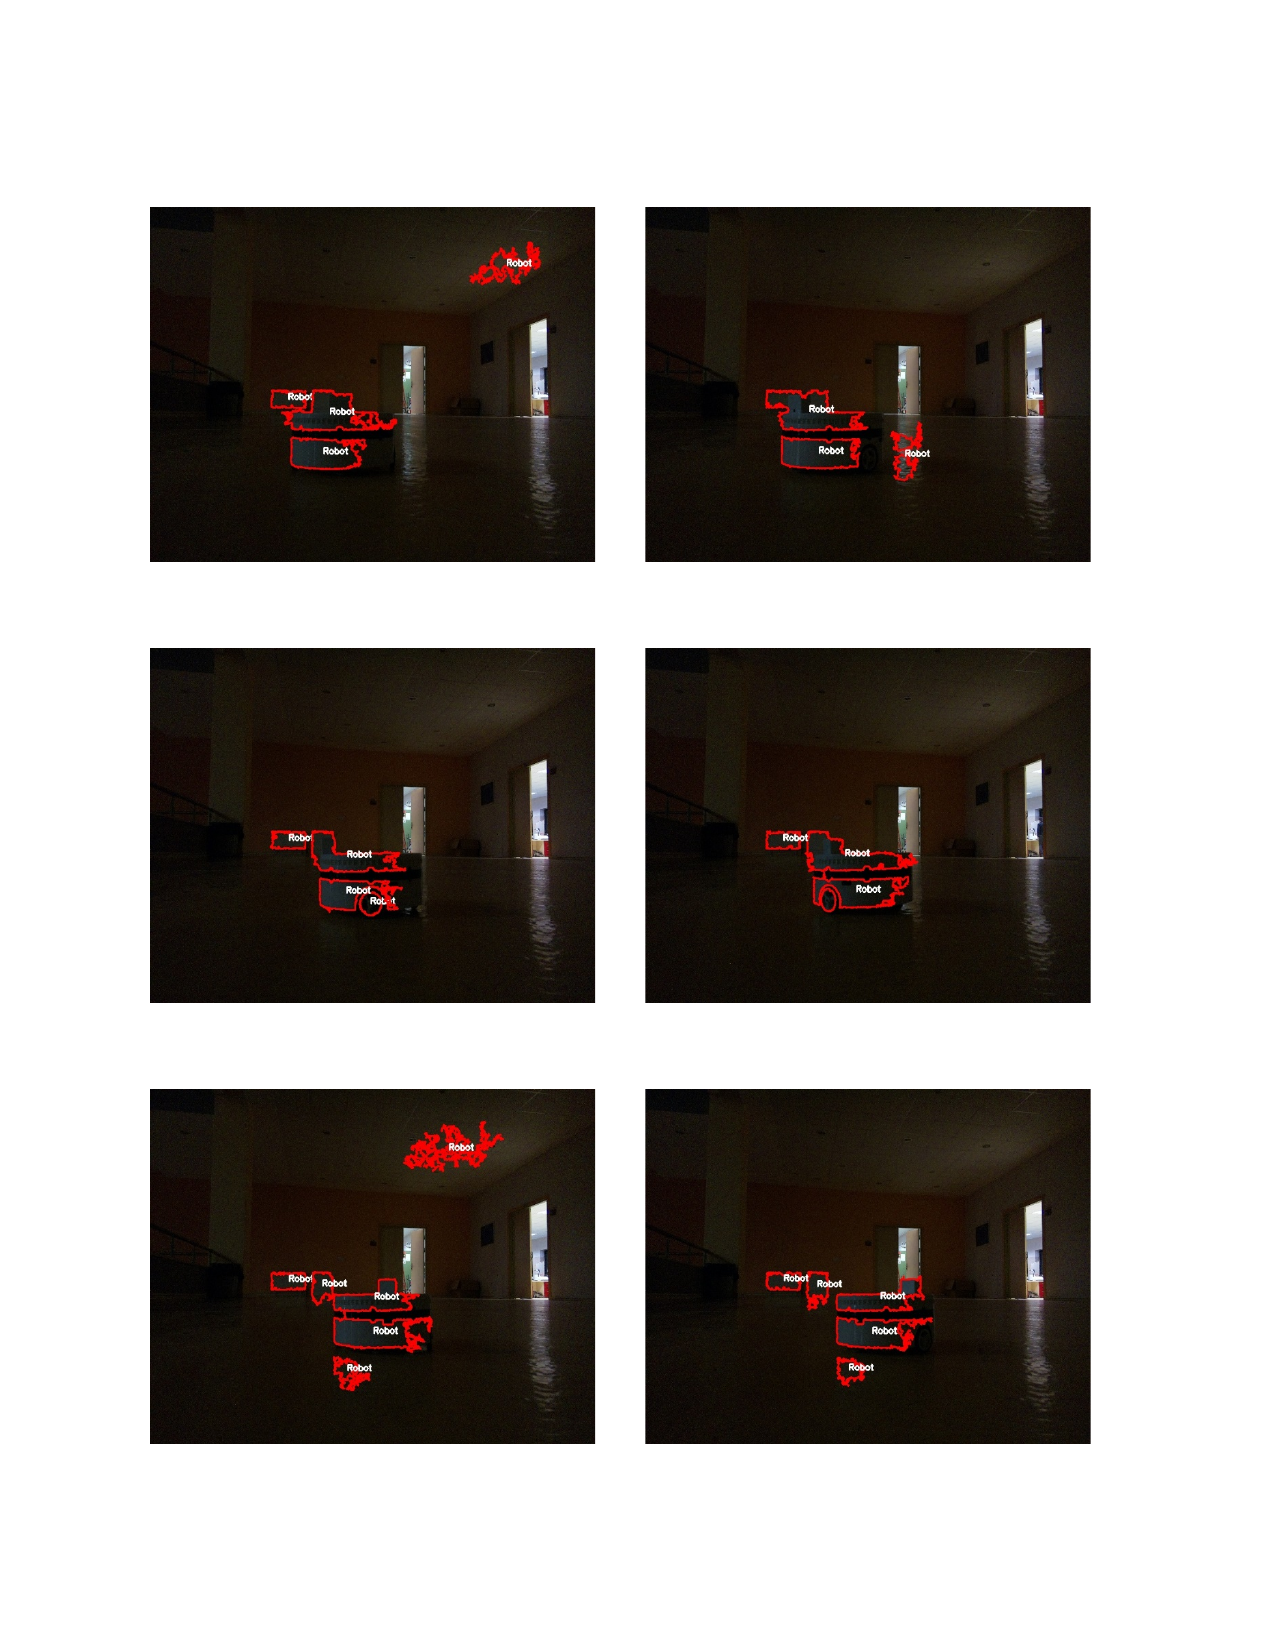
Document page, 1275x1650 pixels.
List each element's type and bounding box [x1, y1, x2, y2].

picture [645, 648, 1091, 1003]
picture [150, 1089, 596, 1444]
picture [150, 207, 596, 562]
picture [645, 1089, 1091, 1444]
picture [645, 207, 1091, 562]
picture [150, 648, 596, 1003]
